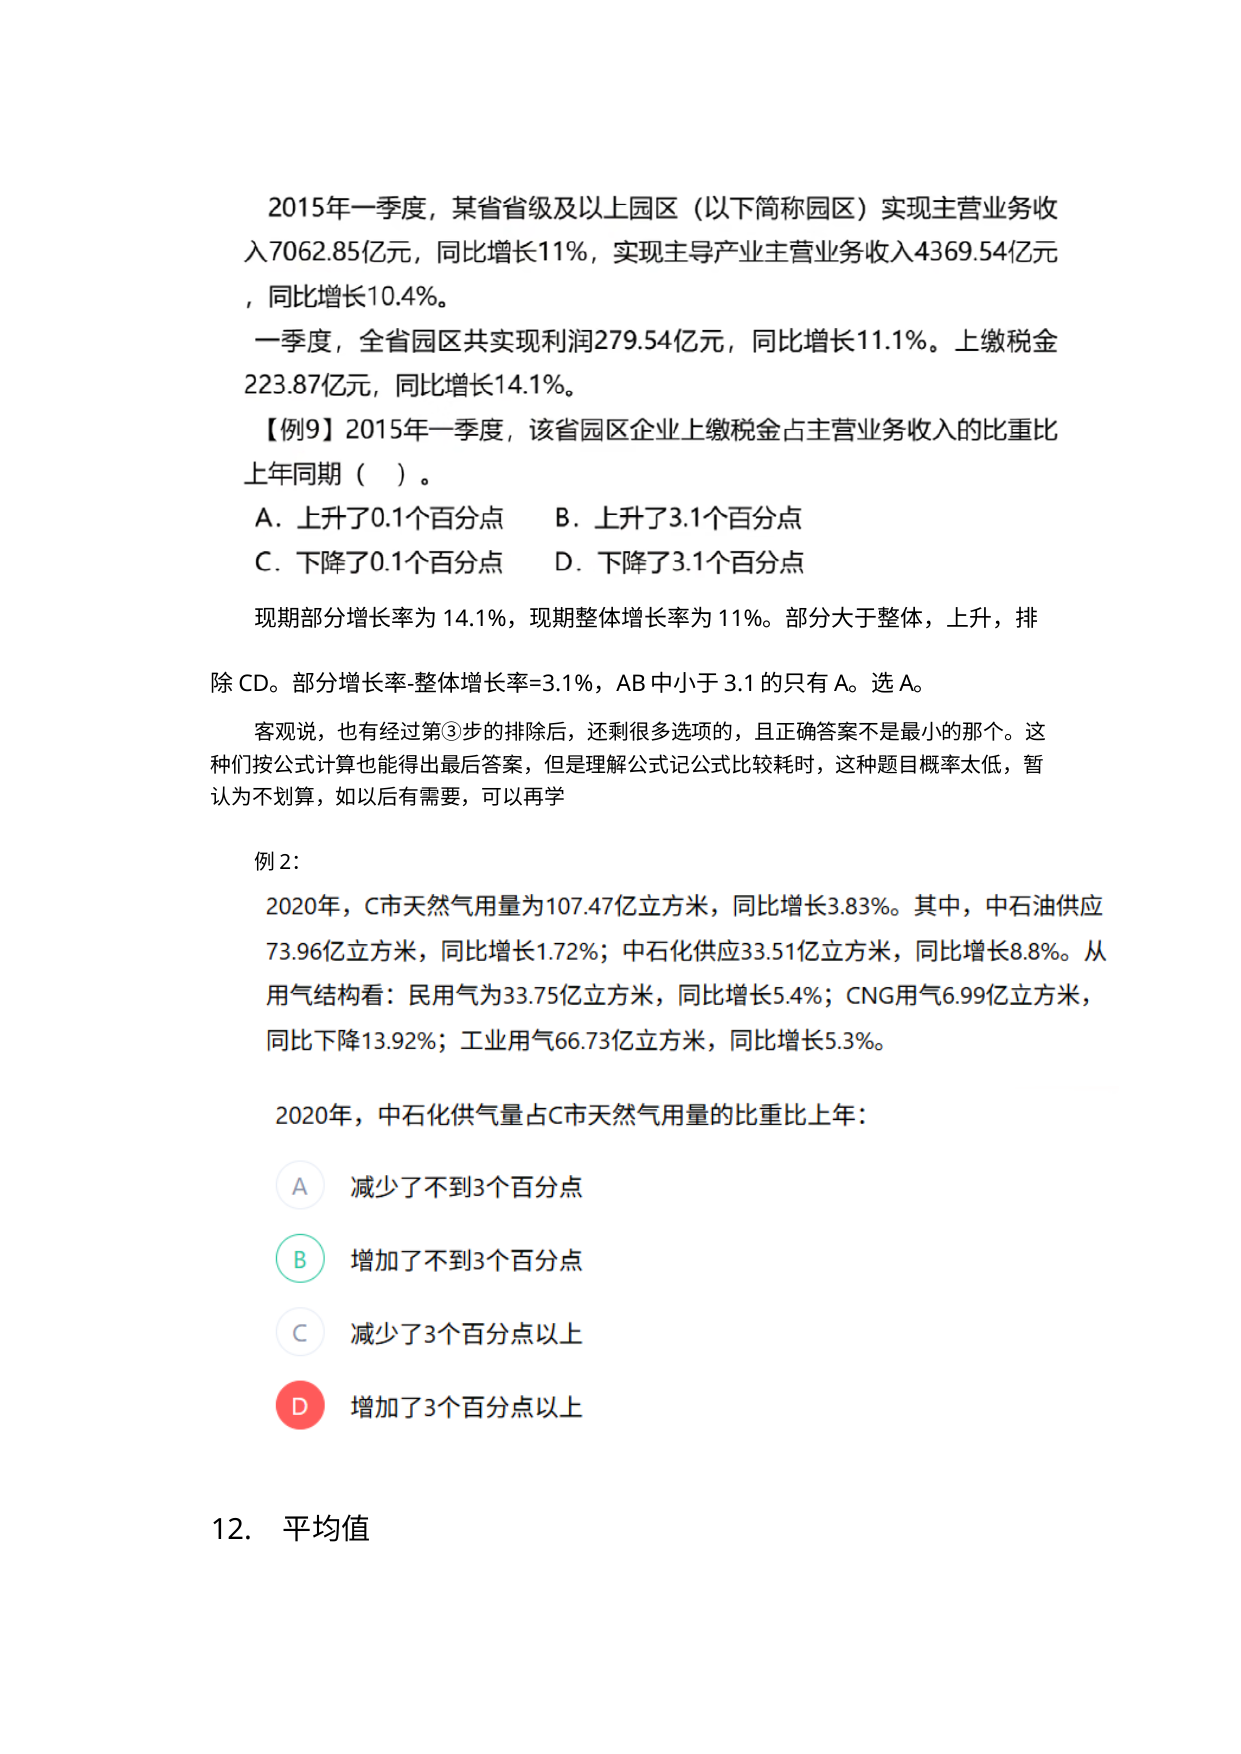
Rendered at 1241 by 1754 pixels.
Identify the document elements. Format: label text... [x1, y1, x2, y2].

list 例2： [211, 844, 1053, 877]
list 平均值 [211, 1494, 1053, 1559]
picture [210, 168, 1076, 579]
picture [254, 1086, 1120, 1448]
list 现期部分增长率为14.1%，现期整体增长率为11%。部分大于整体，上升，排除CD。部分增长率-整体增长率=3.1%，AB中小于3.1的只有A。选A。 [211, 584, 1053, 714]
picture [254, 888, 1120, 1061]
list 客观说，也有经过第③步的排除后，还剩很多选项的，且正确答案不是最小的那个。这种们按公式计算也能得出最后答案，但是理解公式记公式比较耗时，这种题目概率太低，暂认为不划算，如以后有需要，可以再学 [211, 714, 1053, 812]
